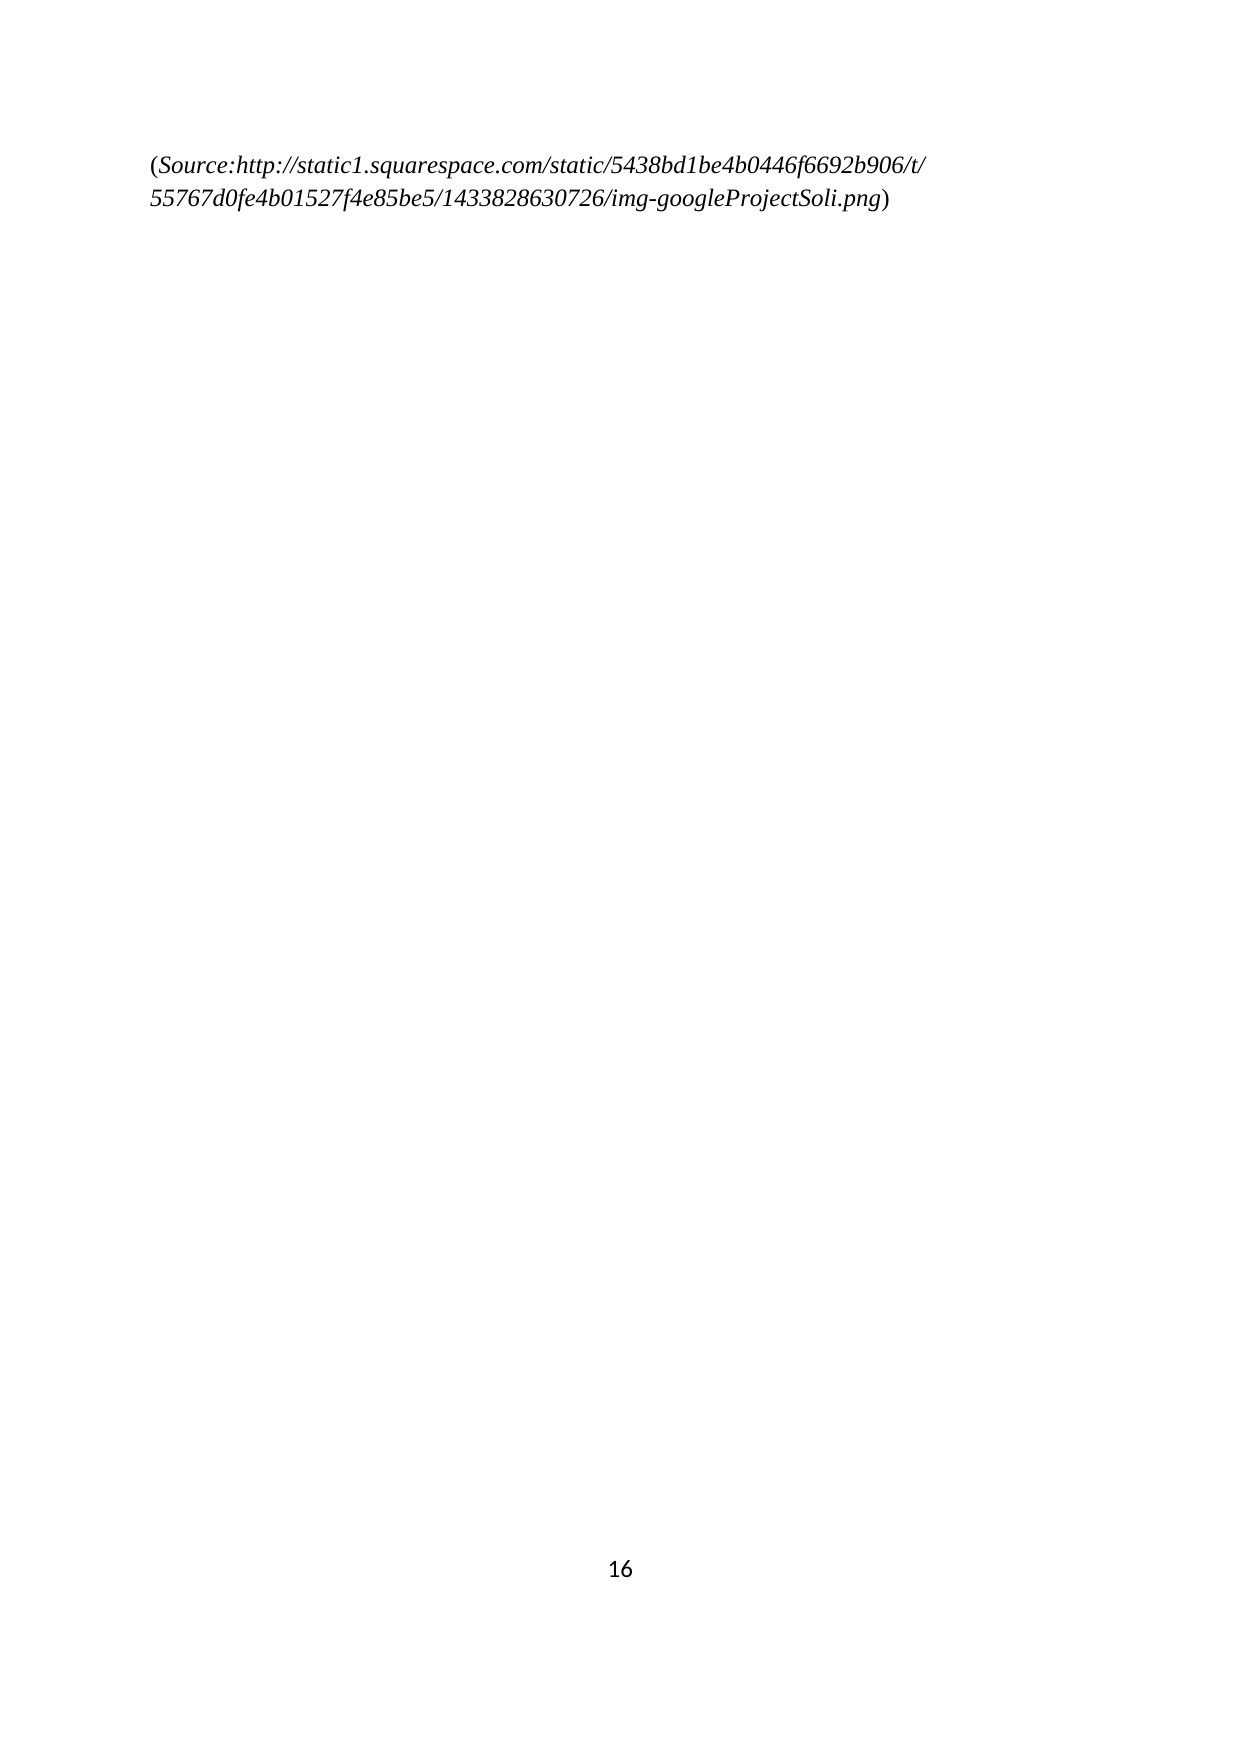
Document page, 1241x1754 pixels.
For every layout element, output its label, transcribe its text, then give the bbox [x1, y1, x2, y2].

text (Source:http://static1.squarespace.com/static/5438bd1be4b0446f6692b906/t/55767d0fe4b01527f4e85be5/1433828630726/img-googleProjectSoli.png) [150, 150, 1090, 212]
